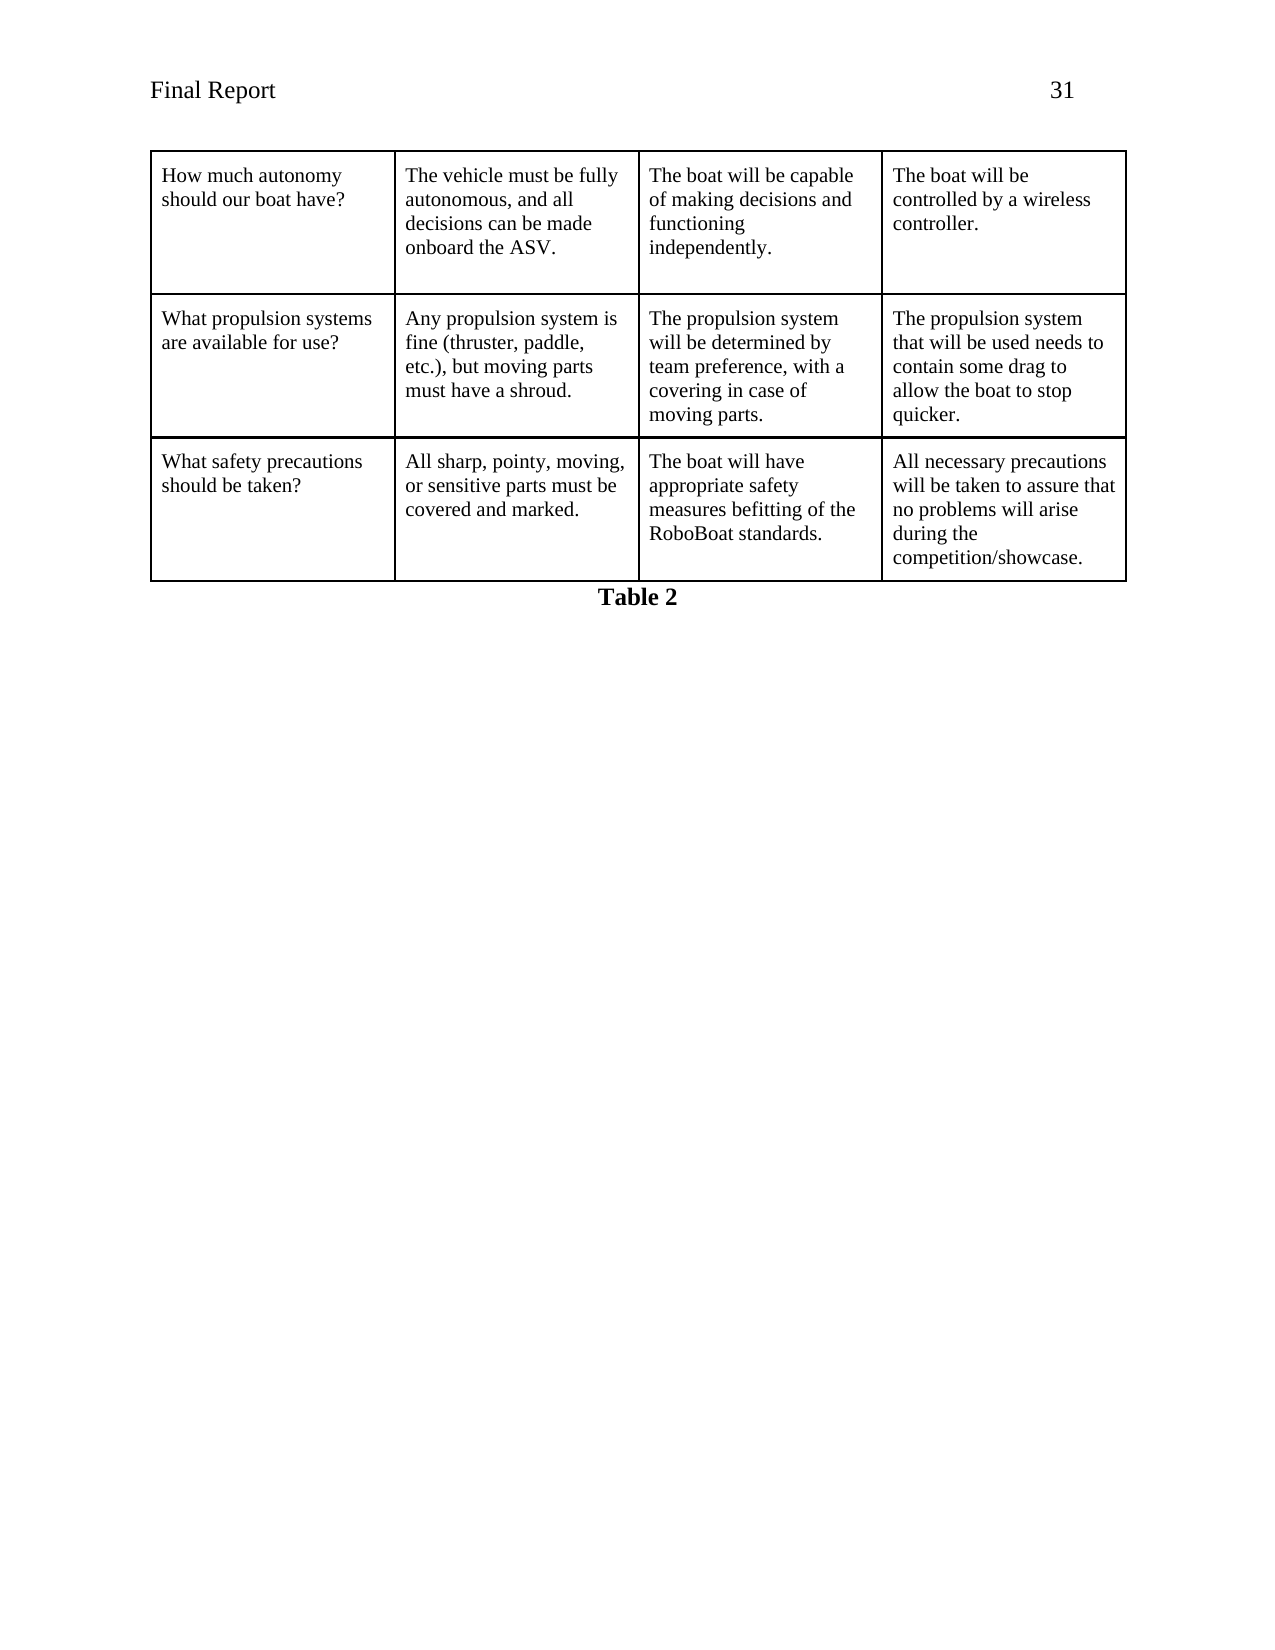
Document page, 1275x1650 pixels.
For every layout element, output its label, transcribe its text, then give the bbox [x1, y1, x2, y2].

table_cell All necessary precautions will be taken to assure that no problems will arise during the competition/showcase. [883, 439, 1125, 580]
table_cell The vehicle must be fully autonomous, and all decisions can be made onboard the ASV. [396, 152, 638, 293]
table_cell The propulsion system will be determined by team preference, with a covering in case of moving parts. [640, 295, 881, 436]
table_cell All sharp, pointy, moving, or sensitive parts must be covered and marked. [396, 439, 638, 580]
table_cell What propulsion systems are available for use? [152, 295, 394, 436]
table_cell Any propulsion system is fine (thruster, paddle, etc.), but moving parts must have a shroud. [396, 295, 638, 436]
table_cell The boat will have appropriate safety measures befitting of the RoboBoat standards. [640, 439, 881, 580]
table_cell The boat will be controlled by a wireless controller. [883, 152, 1125, 293]
table_cell The propulsion system that will be used needs to contain some drag to allow the boat to stop quicker. [883, 295, 1125, 436]
text Table 2 [150, 582, 1125, 611]
table_cell The boat will be capable of making decisions and functioning independently. [640, 152, 881, 293]
table_cell What safety precautions should be taken? [152, 439, 394, 580]
table_cell How much autonomy should our boat have? [152, 152, 394, 293]
